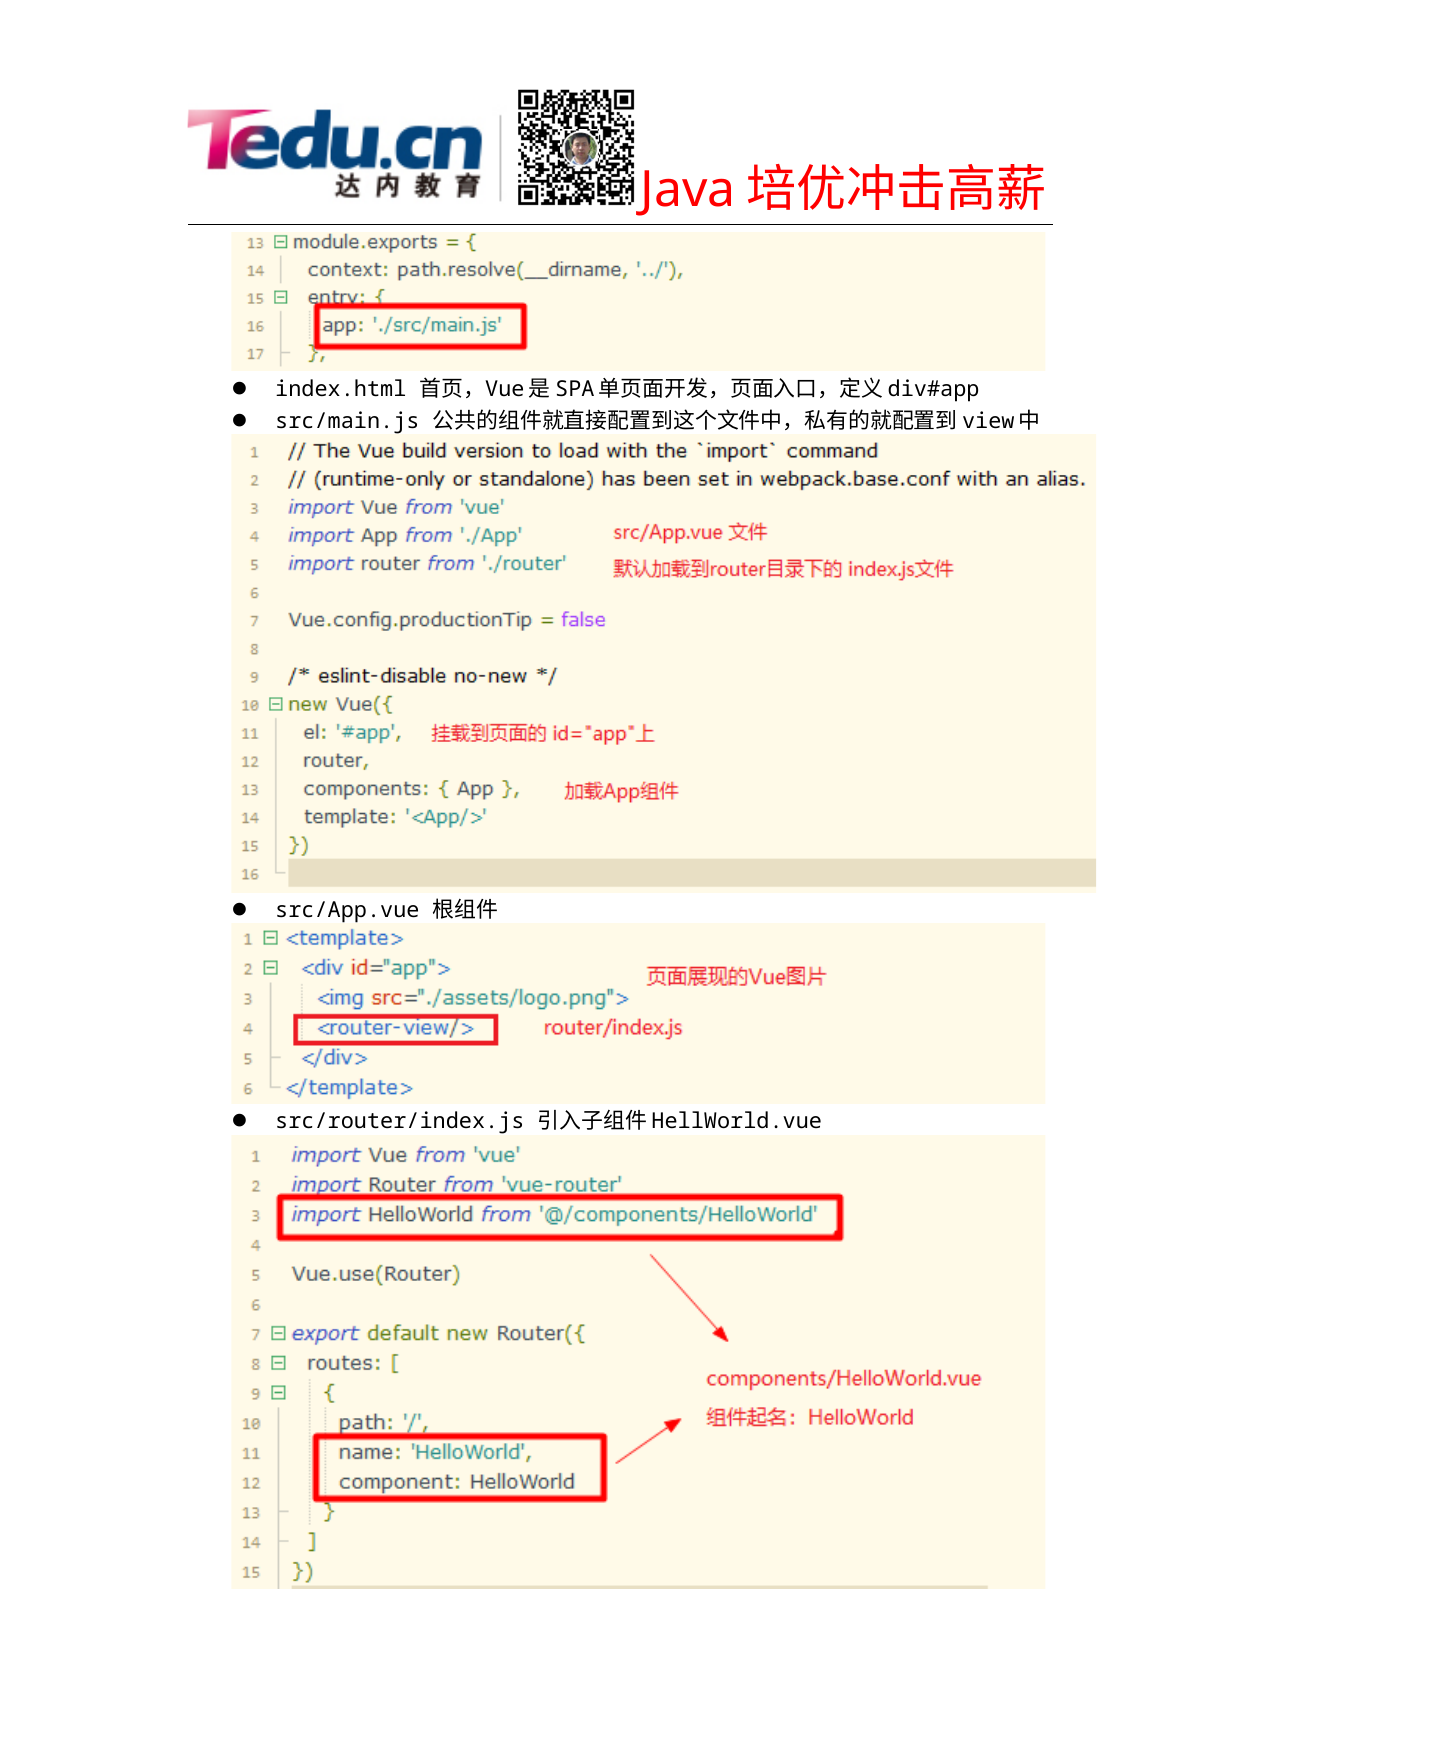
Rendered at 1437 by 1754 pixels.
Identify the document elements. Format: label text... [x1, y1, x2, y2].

list src/main.js 公共的组件就直接配置到这个文件中，私有的就配置到view中 [231, 403, 1053, 434]
picture [516, 88, 636, 207]
picture [231, 232, 1046, 371]
picture [231, 1135, 1046, 1589]
list src/router/index.js 引入子组件HellWorld.vue [231, 1103, 1053, 1135]
list index.html 首页，Vue是SPA单页面开发，页面入口，定义div#app [231, 371, 1053, 403]
picture [187, 103, 507, 207]
picture [231, 434, 1097, 893]
list src/App.vue 根组件 [231, 893, 1053, 924]
picture [231, 923, 1046, 1104]
